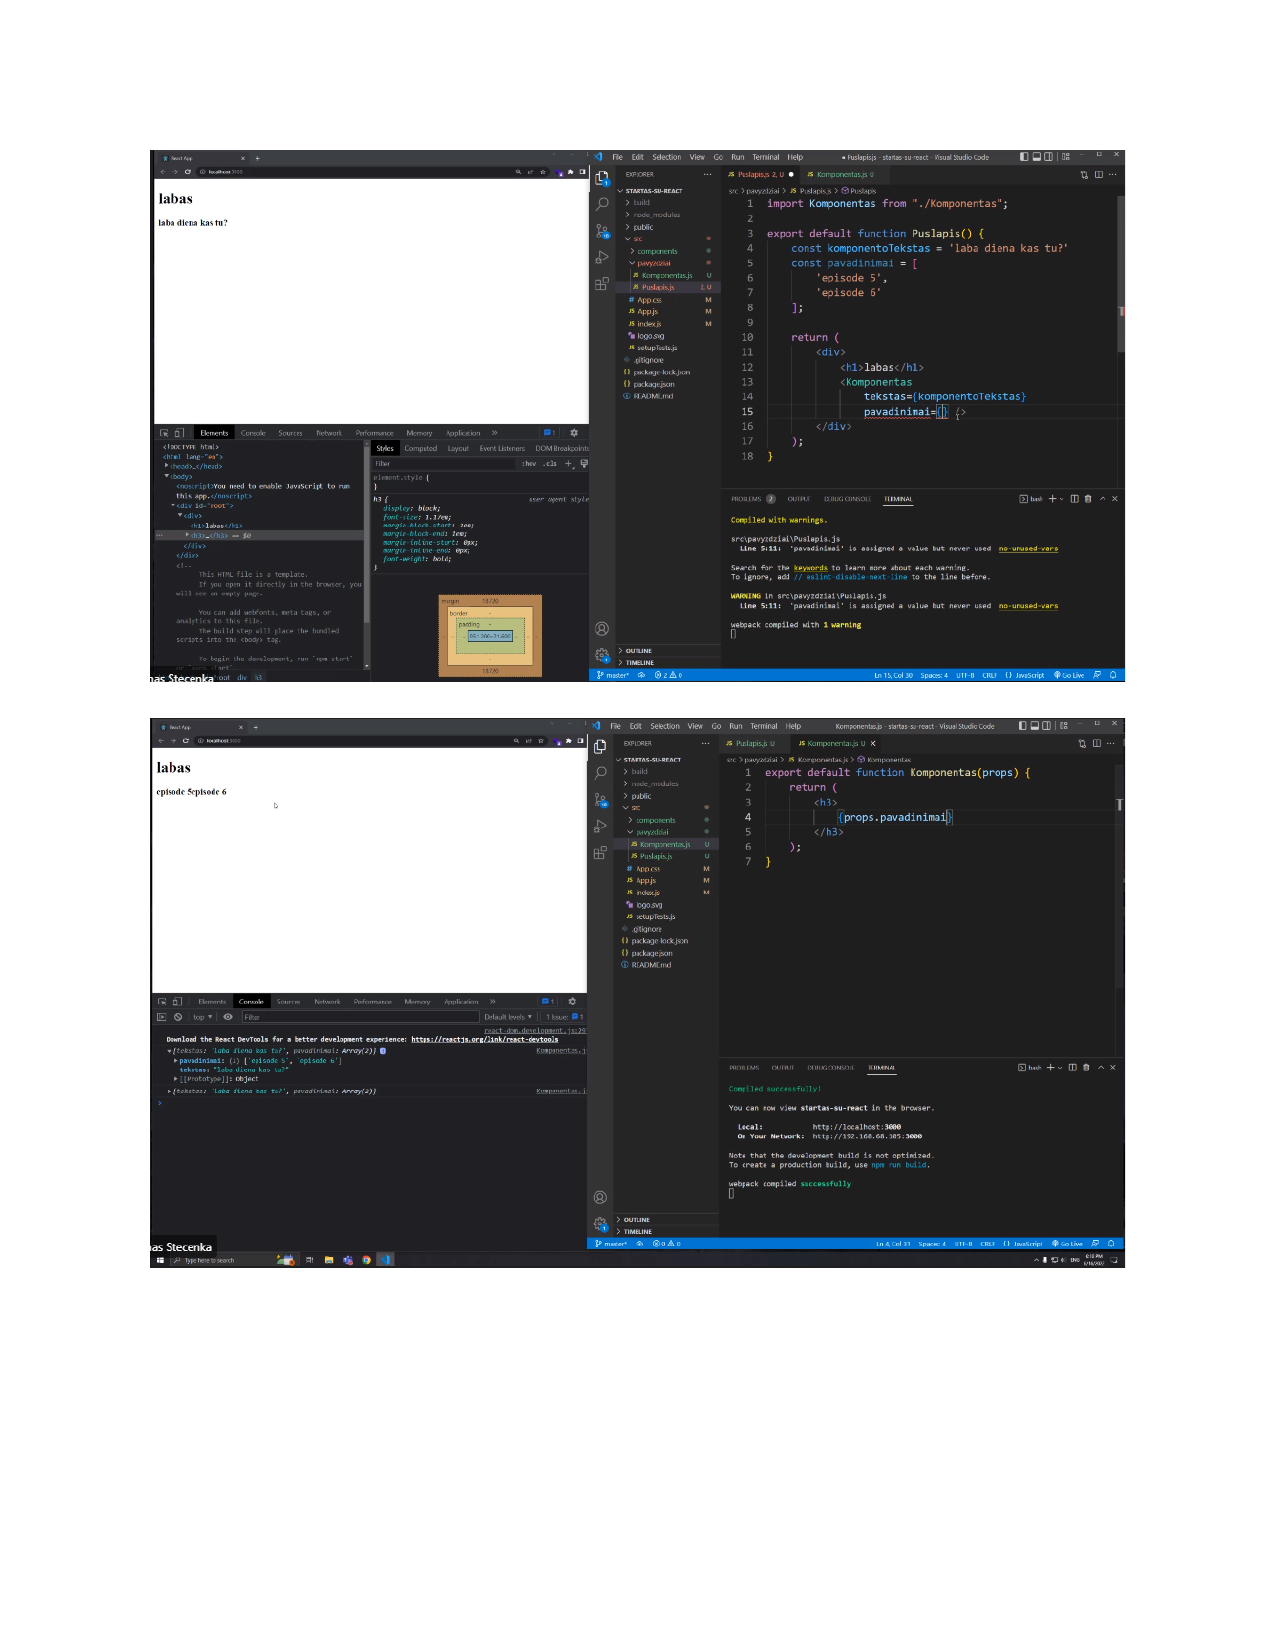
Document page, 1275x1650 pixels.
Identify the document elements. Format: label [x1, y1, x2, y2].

picture [150, 718, 1125, 1268]
picture [150, 150, 1125, 682]
